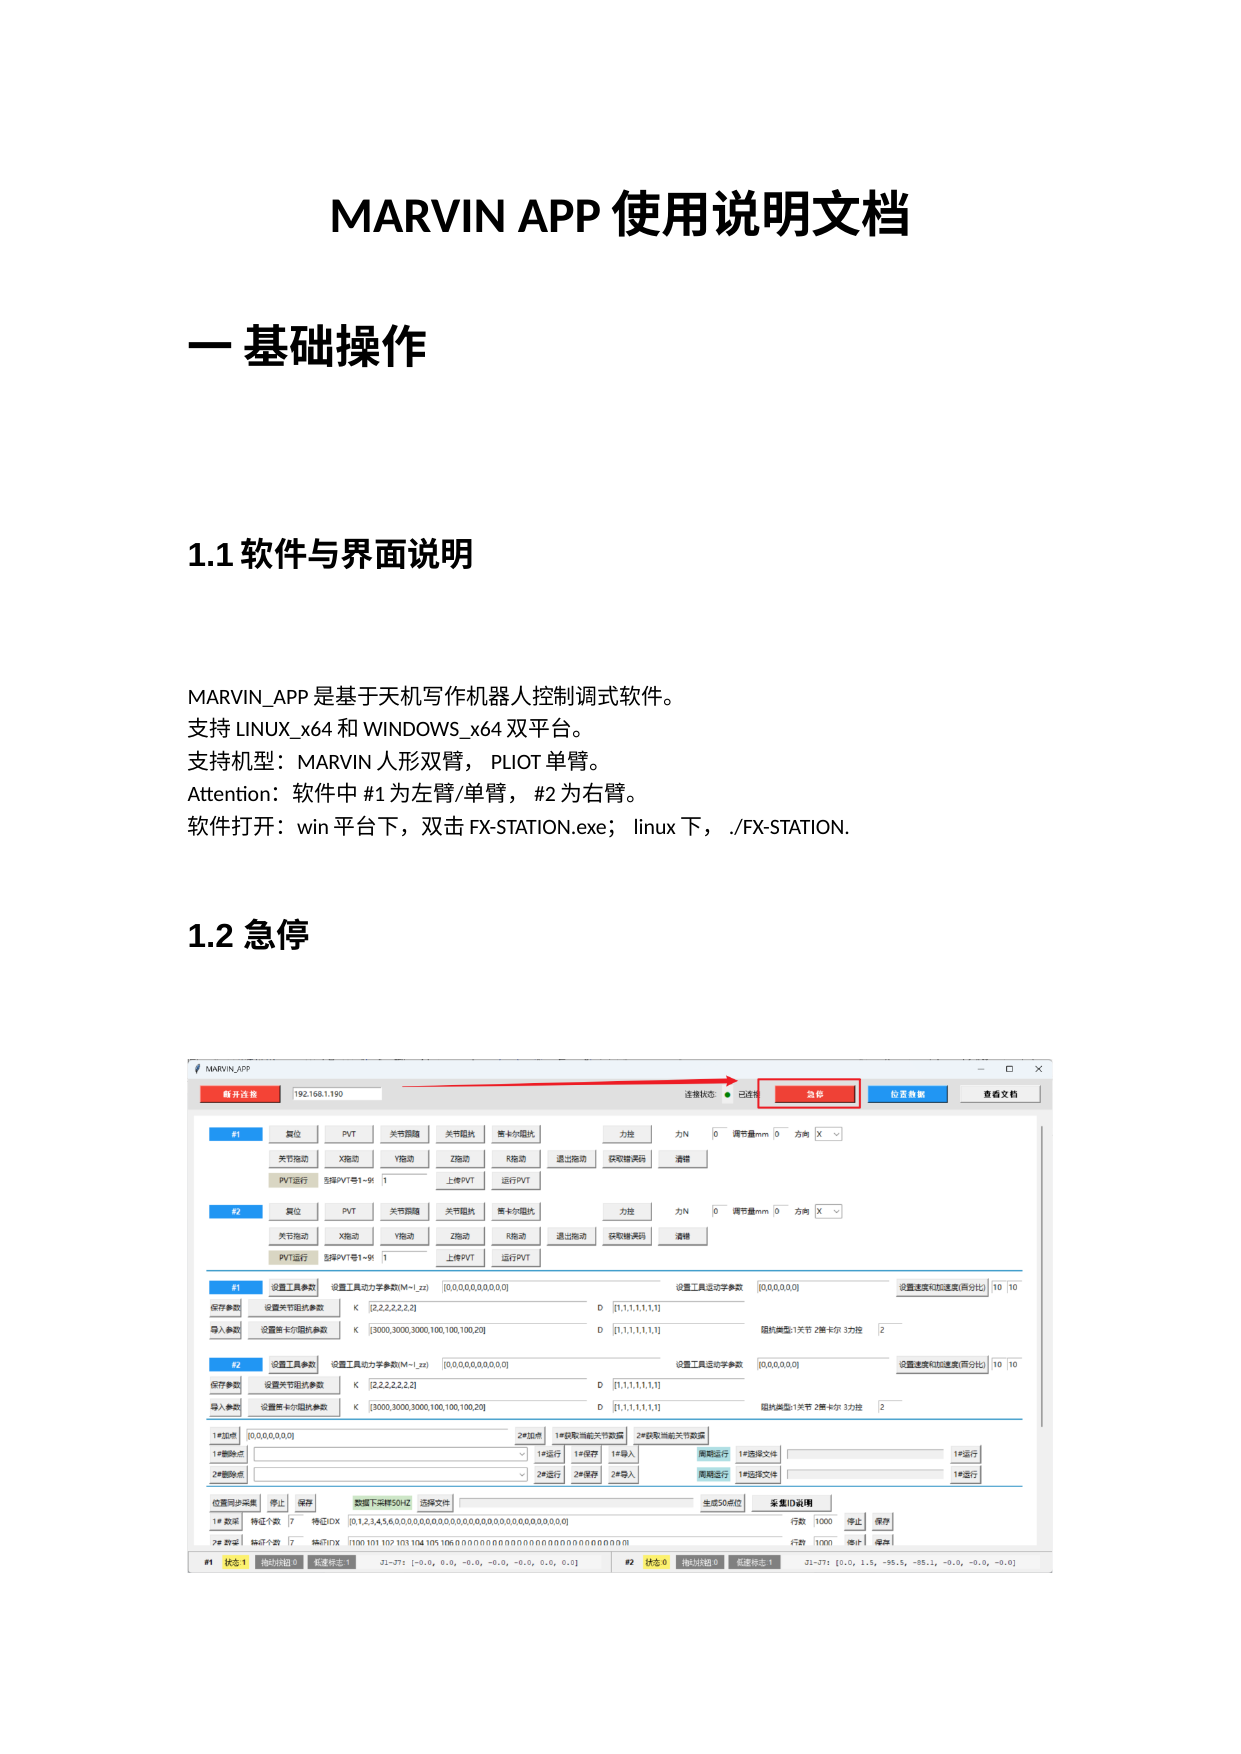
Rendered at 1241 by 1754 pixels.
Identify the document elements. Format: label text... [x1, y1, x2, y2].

subtitle 一 基础操作 [187, 295, 1053, 392]
text MARVIN APP使用说明文档 [187, 162, 1053, 259]
text Attention：软件中 #1为左臂/单臂， #2为右臂。 [187, 776, 1053, 808]
picture [187, 1059, 1053, 1573]
text 支持机型：MARVIN人形双臂， PLIOT单臂。 [187, 743, 1053, 776]
subtitle 1.2 急停 [187, 900, 1053, 965]
subtitle 1.1软件与界面说明 [187, 519, 1053, 584]
text 软件打开：win平台下，双击FX-STATION.exe； linux下， ./FX-STATION. [187, 808, 1053, 841]
text MARVIN_APP是基于天机写作机器人控制调式软件。 [187, 678, 1053, 711]
text 支持LINUX_x64和WINDOWS_x64双平台。 [187, 711, 1053, 743]
